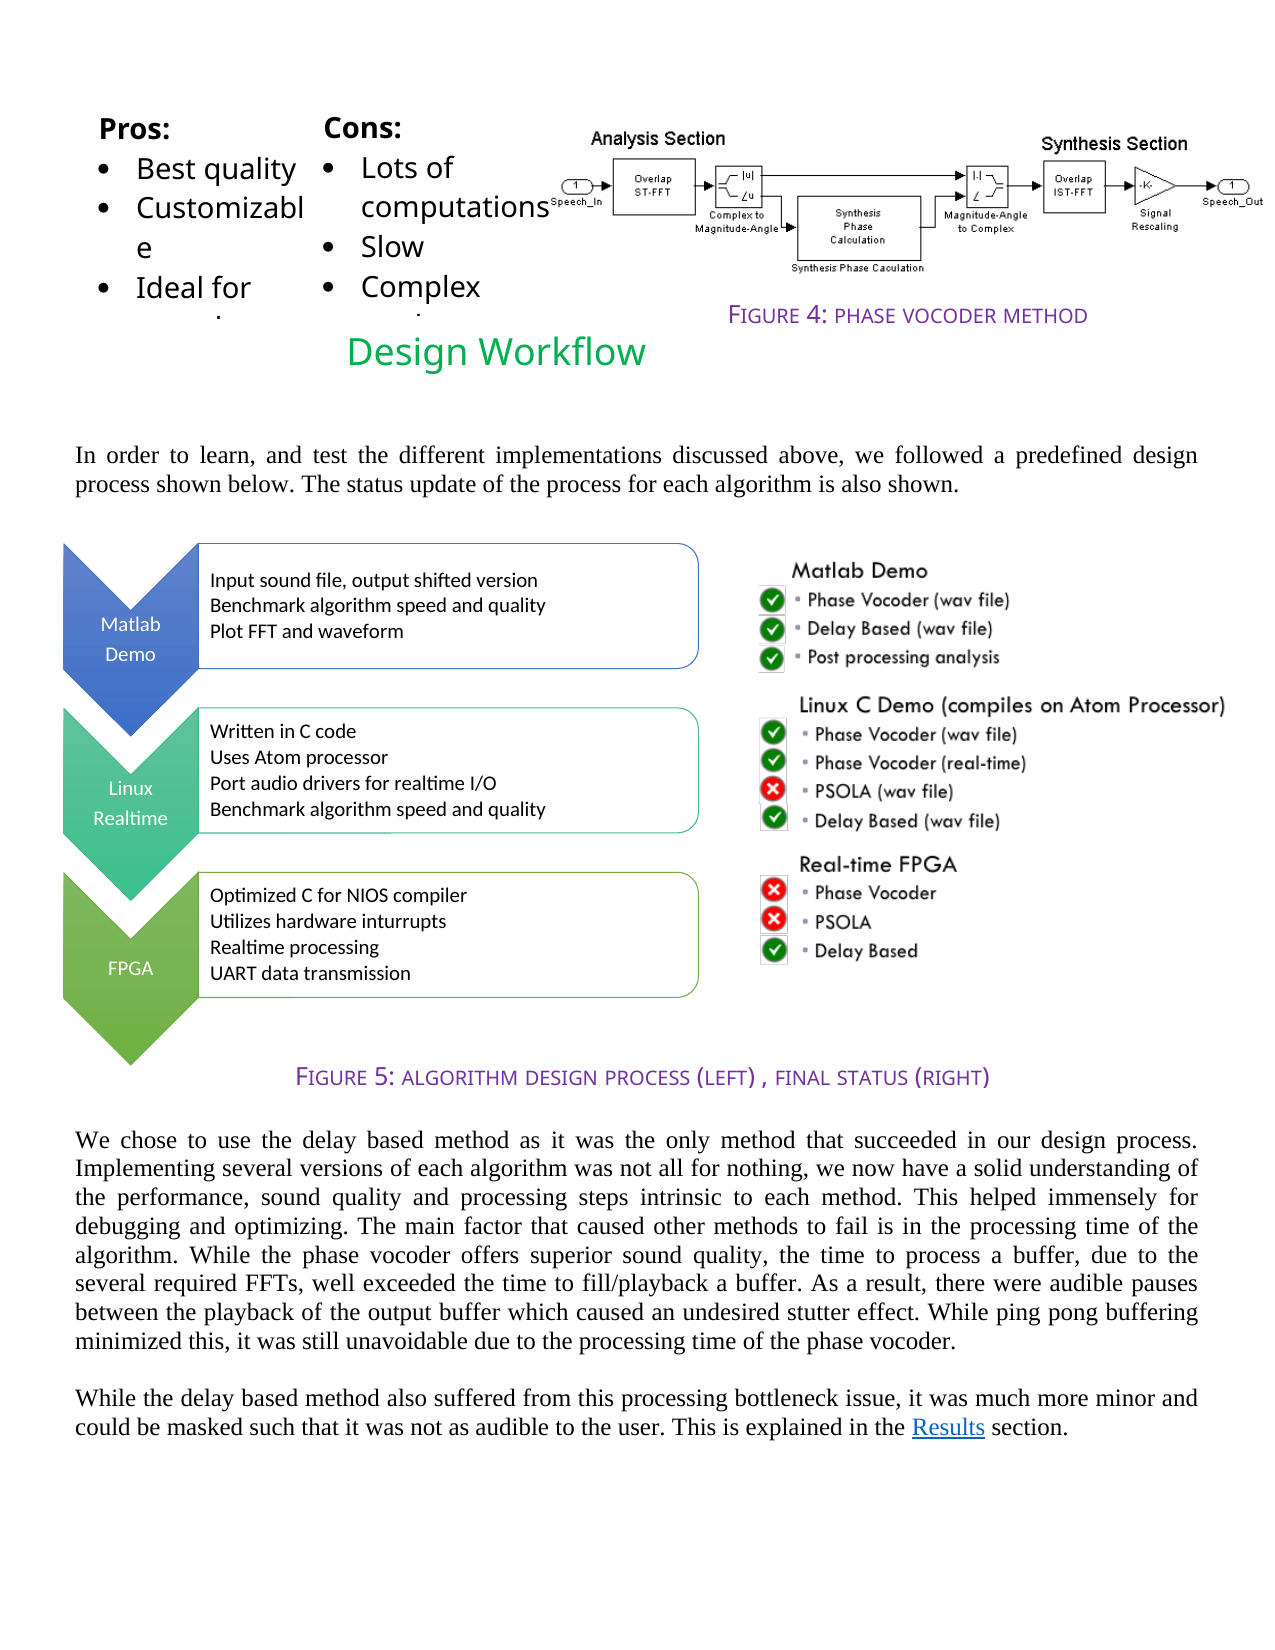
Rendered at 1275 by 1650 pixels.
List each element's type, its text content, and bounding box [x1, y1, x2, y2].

text While the delay based method also suffered from this processing bottleneck issue, it was much more minor and could be masked such that it was not as audible to the user. This is explained in the Results section. [75, 1383, 1200, 1441]
text We chose to use the delay based method as it was the only method that succeeded in our design process. Implementing several versions of each algorithm was not all for nothing, we now have a solid understanding of the performance, sound quality and processing steps intrinsic to each method. This helped immensely for debugging and optimizing. The main factor that caused other methods to fail is in the processing time of the algorithm. While the phase vocoder offers superior sound quality, the time to process a buffer, due to the several required FFTs, well exceeded the time to fill/playback a buffer. As a result, there were audible pauses between the playback of the output buffer which caused an undesired stutter effect. While ping pong buffering minimized this, it was still unavoidable due to the processing time of the phase vocoder. [75, 1125, 1200, 1355]
picture [758, 547, 1270, 979]
subtitle Design Workflow [75, 199, 1200, 427]
text In order to learn, and test the different implementations discussed above, we followed a predefined design process shown below. The status update of the process for each algorithm is also shown. [75, 440, 1200, 497]
picture [540, 119, 1275, 288]
